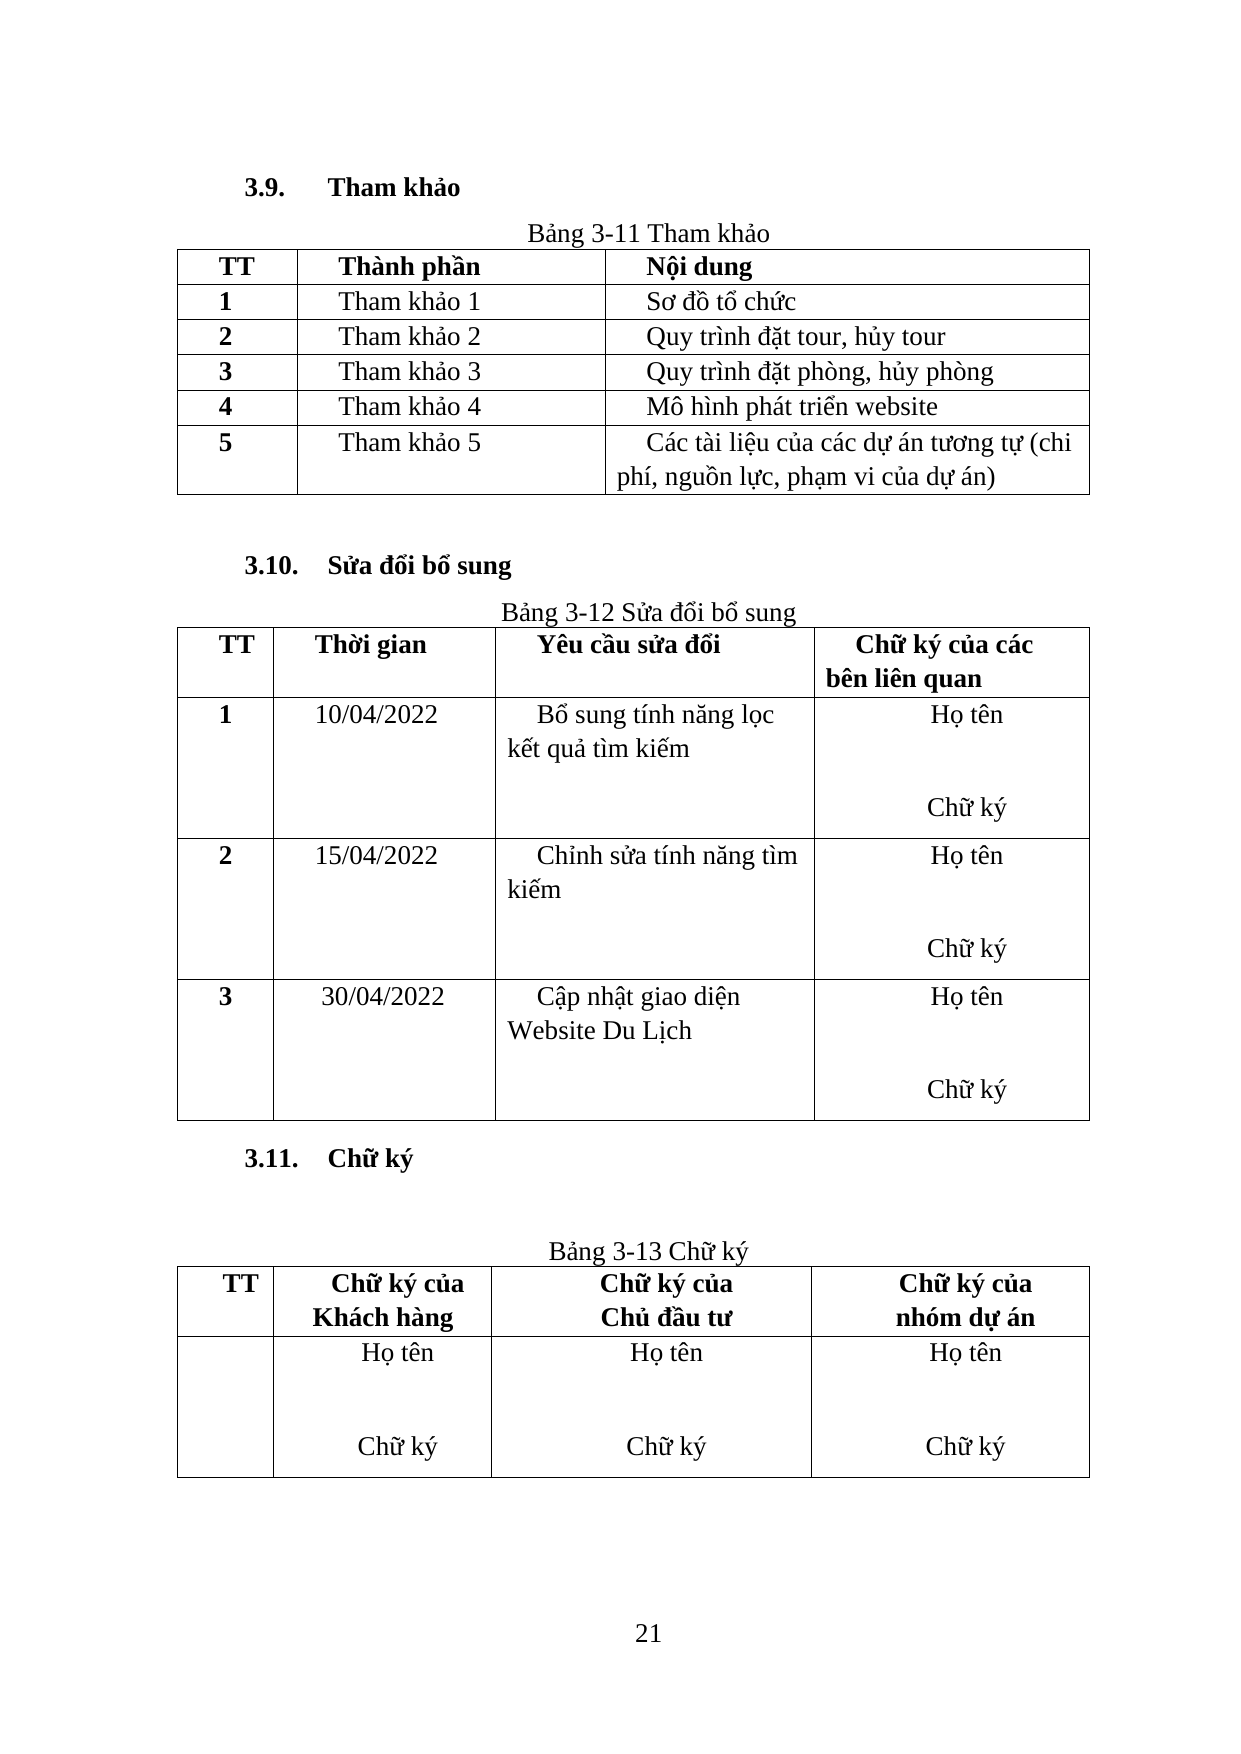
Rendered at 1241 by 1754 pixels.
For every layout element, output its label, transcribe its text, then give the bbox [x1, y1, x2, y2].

table_cell 3 [178, 355, 297, 389]
table_header Chữ ký của Khách hàng [274, 1267, 491, 1336]
table_cell 15/04/2022 [274, 839, 495, 979]
table_header Nội dung [606, 250, 1089, 284]
table_cell Các tài liệu của các dự án tương tự (chi phí, nguồn lực, phạm vi của dự án) [606, 426, 1089, 494]
table_cell Tham khảo 3 [298, 355, 605, 389]
table_cell Tham khảo 4 [298, 391, 605, 425]
table_cell [178, 1337, 273, 1477]
table_cell Cập nhật giao diện Website Du Lịch [496, 980, 814, 1120]
table_cell 2 [178, 320, 297, 354]
table_cell Quy trình đặt phòng, hủy phòng [606, 355, 1089, 389]
table_cell 1 [178, 285, 297, 319]
table_cell Mô hình phát triển website [606, 391, 1089, 425]
table_cell Tham khảo 2 [298, 320, 605, 354]
table_cell 3 [178, 980, 273, 1120]
table_cell Họ tên Chữ ký [815, 980, 1089, 1120]
table_cell Họ tên Chữ ký [492, 1337, 811, 1477]
table_cell Tham khảo 5 [298, 426, 605, 494]
table_cell 1 [178, 698, 273, 838]
table_cell 30/04/2022 [274, 980, 495, 1120]
table_cell 10/04/2022 [274, 698, 495, 838]
table_cell 2 [178, 839, 273, 979]
table_header TT [178, 250, 297, 284]
table_cell Tham khảo 1 [298, 285, 605, 319]
subtitle Chữ ký [215, 1142, 1090, 1173]
table_cell 4 [178, 391, 297, 425]
table_cell 5 [178, 426, 297, 494]
table_cell Chỉnh sửa tính năng tìm kiếm [496, 839, 814, 979]
table_header TT [178, 628, 273, 697]
table_header TT [178, 1267, 273, 1336]
table_cell Họ tên Chữ ký [815, 839, 1089, 979]
table_cell Họ tên Chữ ký [274, 1337, 491, 1477]
table_cell Quy trình đặt tour, hủy tour [606, 320, 1089, 354]
table_header Thời gian [274, 628, 495, 697]
subtitle Sửa đổi bổ sung [215, 549, 1090, 581]
table_header Chữ ký của các bên liên quan [815, 628, 1089, 697]
table_cell Họ tên Chữ ký [812, 1337, 1089, 1477]
table_header Chữ ký của Chủ đầu tư [492, 1267, 811, 1336]
subtitle Tham khảo [215, 171, 1090, 202]
table_cell Họ tên Chữ ký [815, 698, 1089, 838]
table_header Chữ ký của nhóm dự án [812, 1267, 1089, 1336]
table_cell Sơ đồ tổ chức [606, 285, 1089, 319]
table_header Yêu cầu sửa đổi [496, 628, 814, 697]
table_cell Bổ sung tính năng lọc kết quả tìm kiếm [496, 698, 814, 838]
table_header Thành phần [298, 250, 605, 284]
